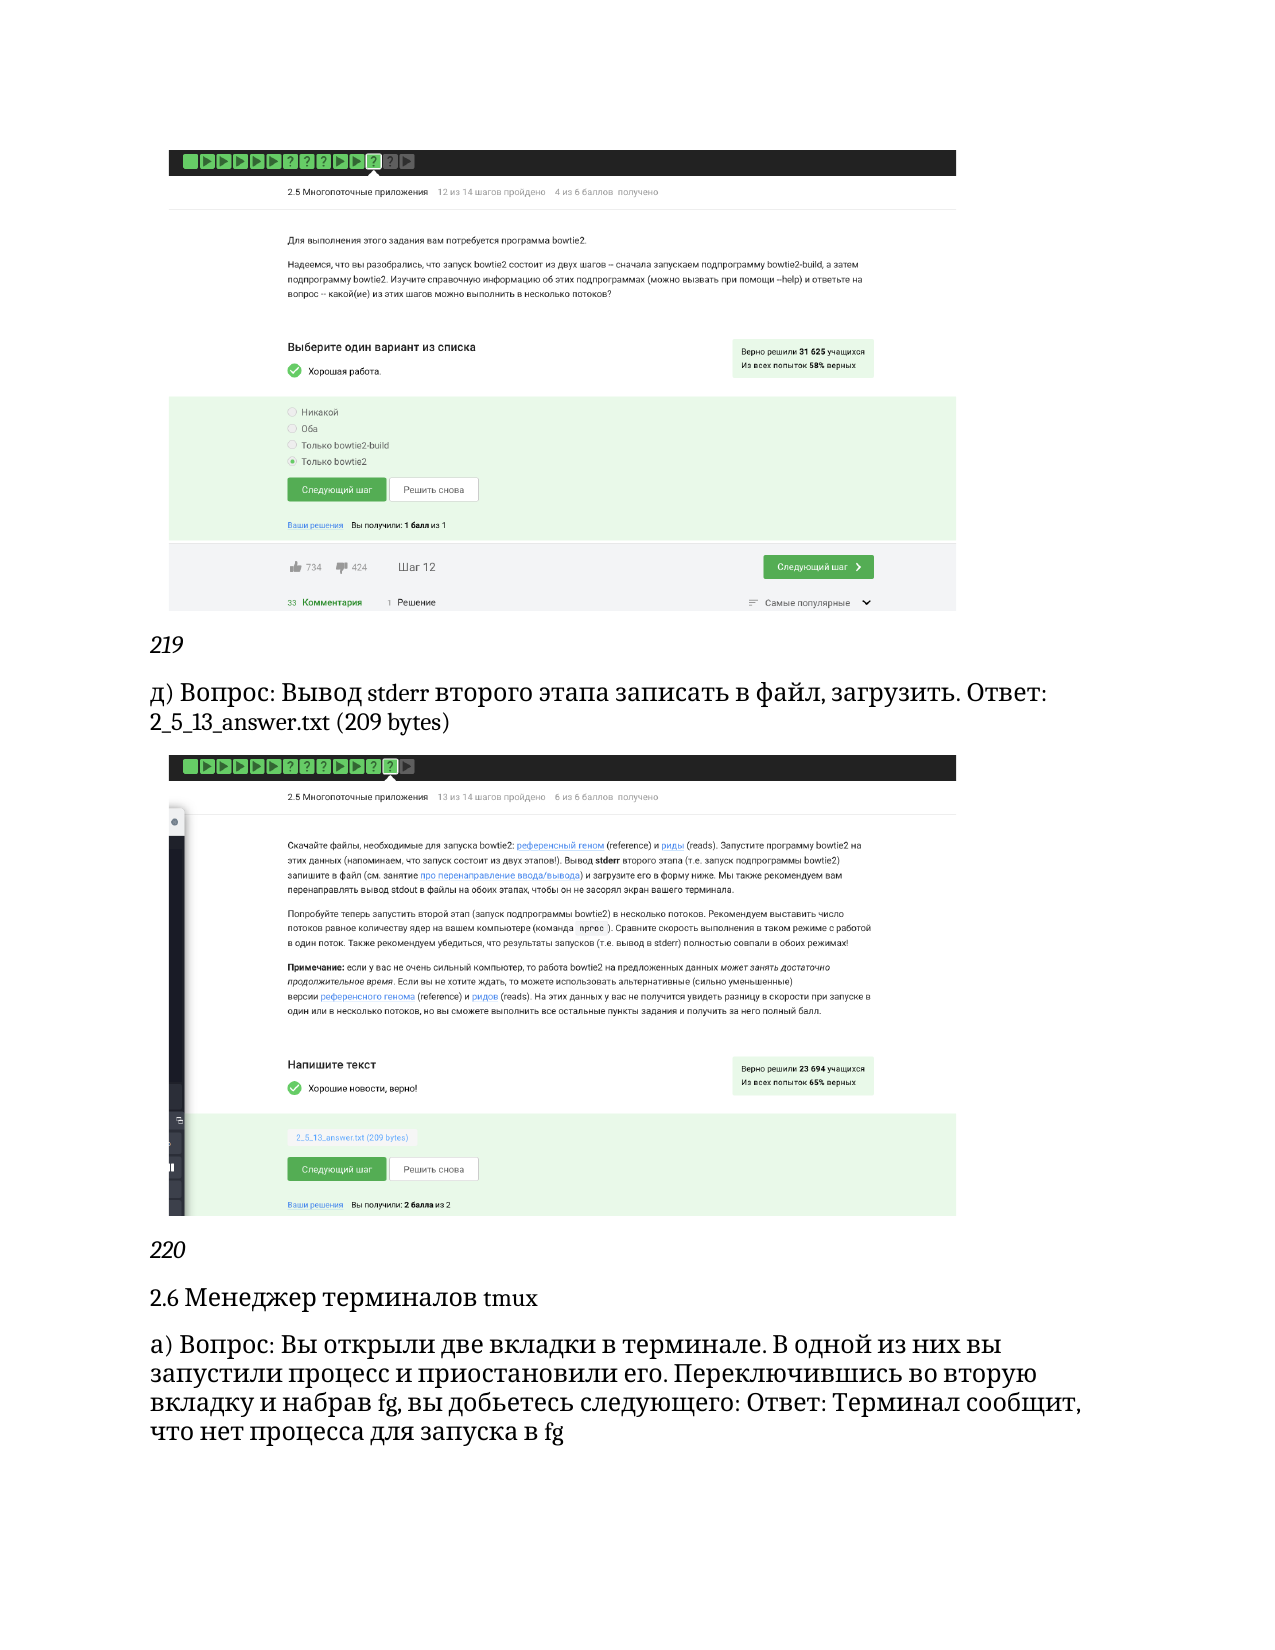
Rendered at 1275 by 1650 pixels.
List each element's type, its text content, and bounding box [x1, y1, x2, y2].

text 2.6 Менеджер терминалов tmux [150, 1284, 1125, 1312]
text д) Вопрос: Вывод stderr второго этапа записать в файл, загрузить. Ответ: 2_5_13_answer.txt (209 bytes) [150, 679, 1125, 736]
picture [168, 755, 957, 1216]
text а) Вопрос: Вы открыли две вкладки в терминале. В одной из них вы запустили процесс и приостановили его. Переключившись во вторую вкладку и набрав fg, вы добьетесь следующего: Ответ: Терминал сообщит, что нет процесса для запуска в fg [150, 1331, 1125, 1446]
text 219 [150, 631, 1125, 660]
text 220 [150, 1236, 1125, 1265]
picture [168, 150, 957, 611]
